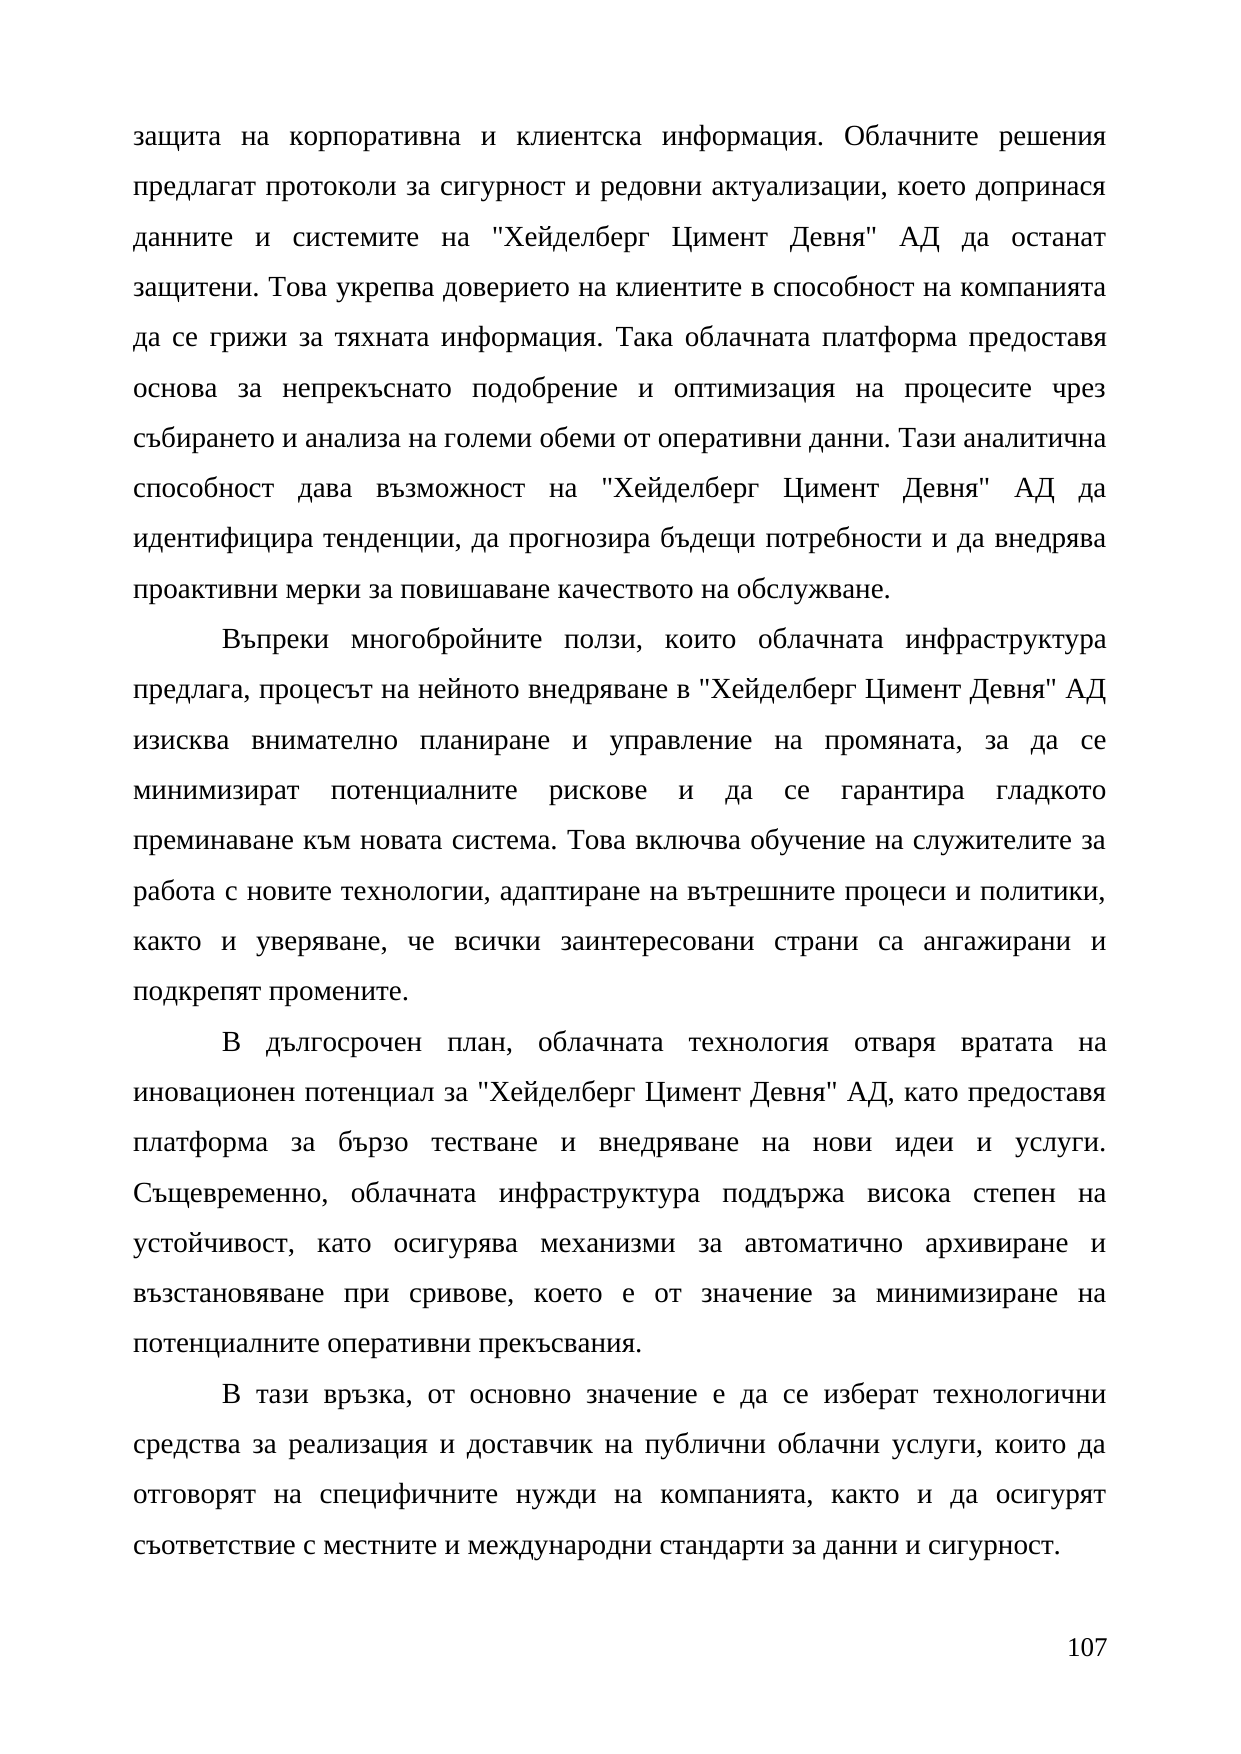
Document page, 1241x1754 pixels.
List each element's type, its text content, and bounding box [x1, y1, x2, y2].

text Въпреки многобройните ползи, които облачната инфраструктура предлага, процесът на нейното внедряване в "Хейделберг Цимент Девня" АД изисква внимателно планиране и управление на промяната, за да се минимизират потенциалните рискове и да се гарантира гладкото преминаване към новата система. Това включва обучение на служителите за работа с новите технологии, адаптиране на вътрешните процеси и политики, както и уверяване, че всички заинтересовани страни са ангажирани и подкрепят промените. [133, 621, 1107, 1007]
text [133, 118, 1107, 604]
text В дългосрочен план, облачната технология отваря вратата на иновационен потенциал за "Хейделберг Цимент Девня" АД, като предоставя платформа за бързо тестване и внедряване на нови идеи и услуги. Същевременно, облачната инфраструктура поддържа висока степен на устойчивост, като осигурява механизми за автоматично архивиране и възстановяване при сривове, което е от значение за минимизиране на потенциалните оперативни прекъсвания. [133, 1024, 1107, 1359]
text В тази връзка, от основно значение е да се изберат технологични средства за реализация и доставчик на публични облачни услуги, които да отговорят на специфичните нужди на компанията, както и да осигурят съответствие с местните и международни стандарти за данни и сигурност. [133, 1376, 1107, 1560]
